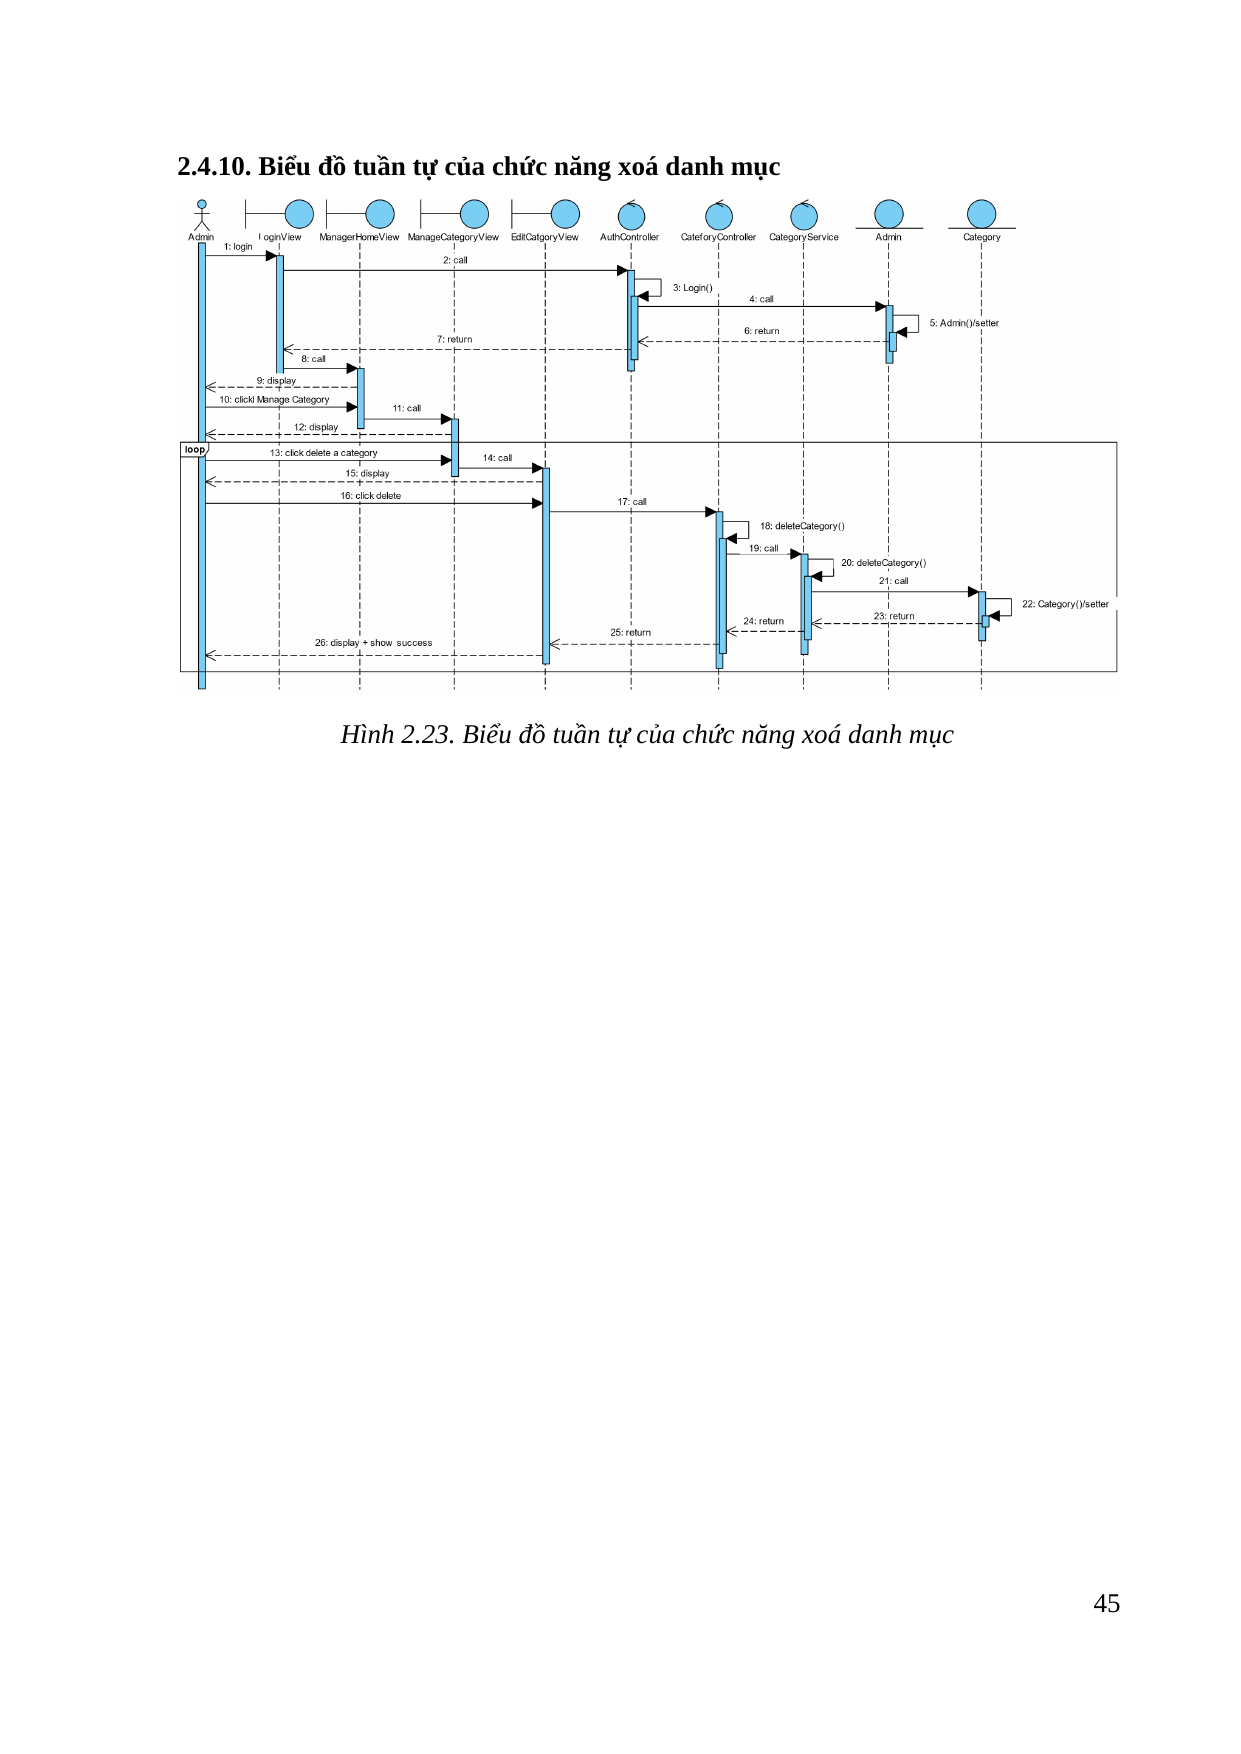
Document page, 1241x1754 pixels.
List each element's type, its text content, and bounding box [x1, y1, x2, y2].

picture [177, 198, 1121, 693]
text Hình 2.23. Biểu đồ tuần tự của chức năng xoá danh mục [177, 718, 1120, 749]
subtitle 2.4.10. Biểu đồ tuần tự của chức năng xoá danh mục [177, 150, 1120, 181]
